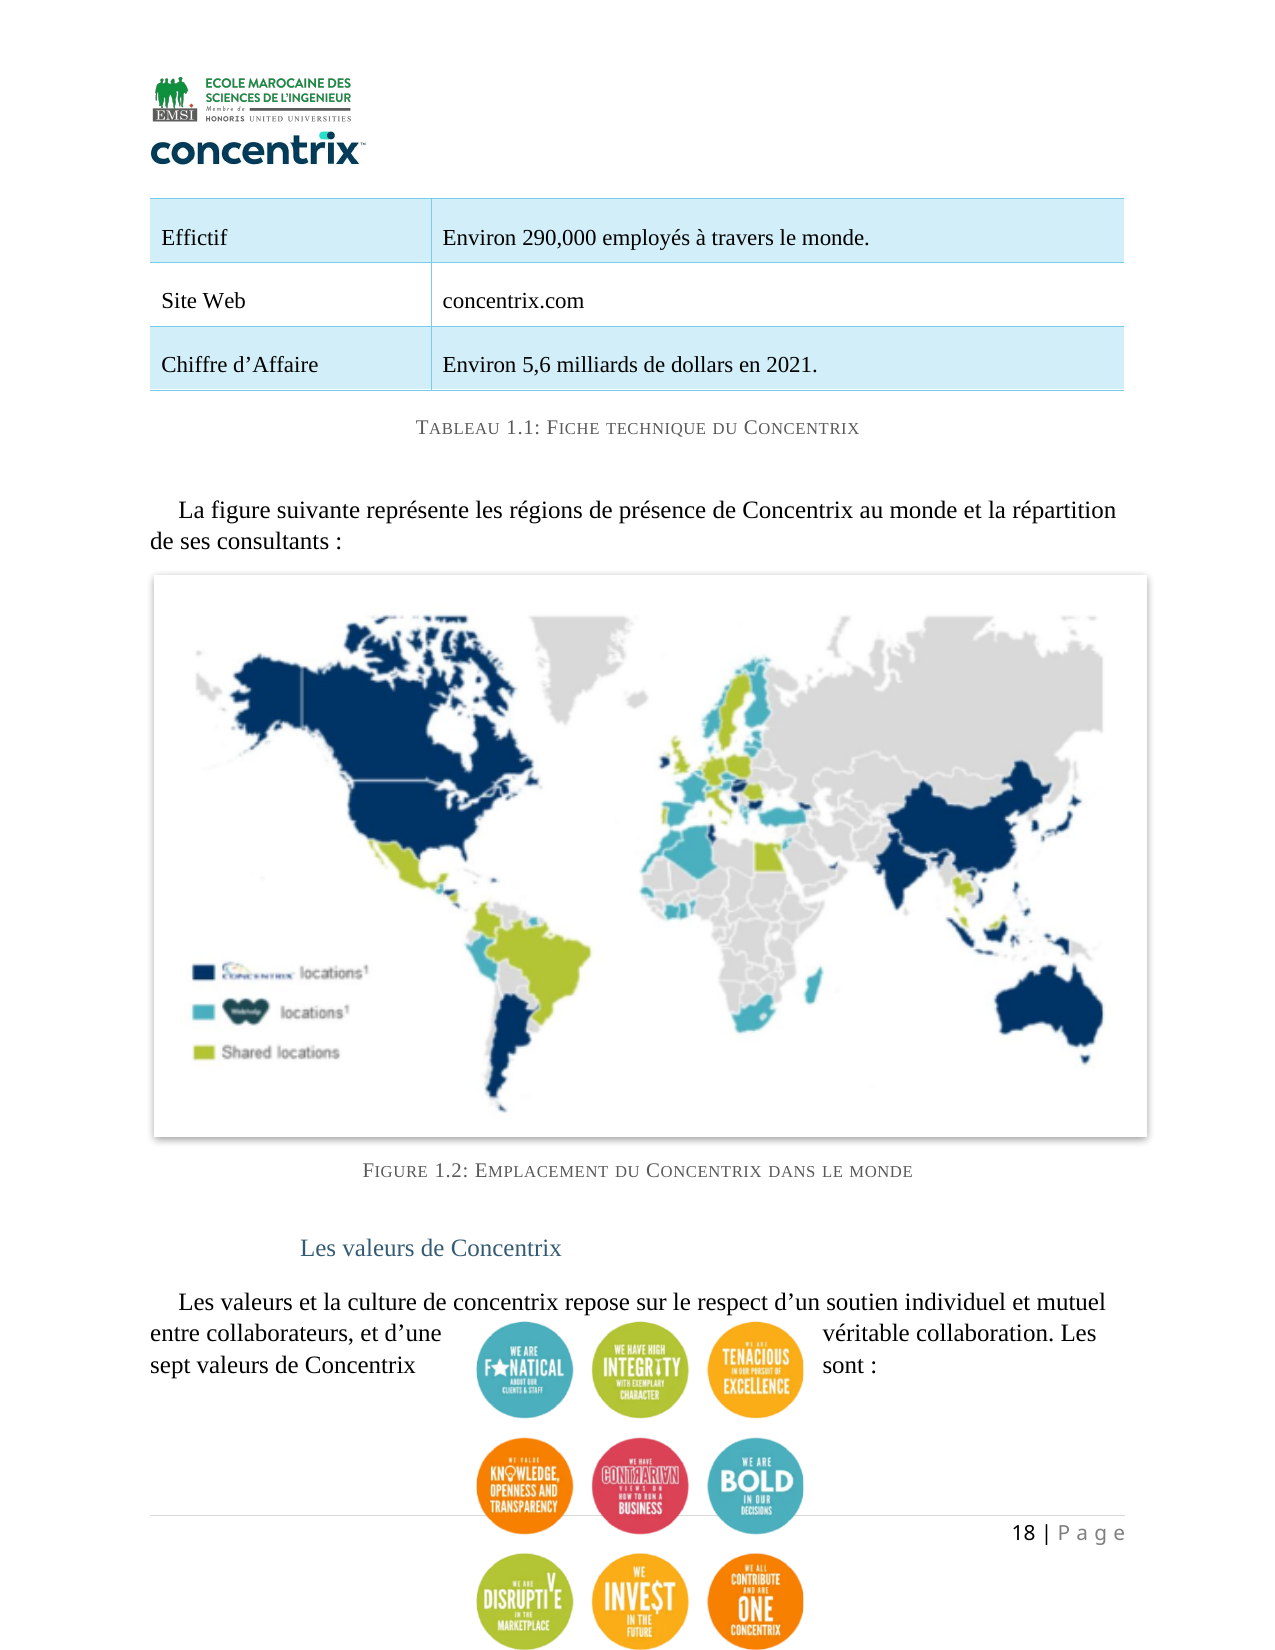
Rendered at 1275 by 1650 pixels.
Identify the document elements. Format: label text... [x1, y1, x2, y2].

text Les valeurs et la culture de concentrix repose sur le respect d’un soutien individuel et mutuel entre collaborateurs, et d’une véritable collaboration. Les sept valeurs de Concentrix sont : [150, 1287, 1125, 1379]
picture [476, 1321, 804, 1650]
picture [150, 75, 368, 170]
table_cell Environ 290,000 employés à travers le monde. [432, 199, 1124, 262]
text La figure suivante représente les régions de présence de Concentrix au monde et la répartition de ses consultants : [150, 495, 1125, 555]
table_cell Environ 5,6 milliards de dollars en 2021. [432, 327, 1124, 389]
subtitle Les valeurs de Concentrix [225, 1233, 1125, 1262]
picture [169, 589, 1132, 1122]
table_cell Effictif [150, 199, 431, 262]
text Tableau 1.1: Fiche technique du Concentrix [150, 415, 1125, 439]
table_cell concentrix.com [432, 263, 1124, 326]
table_cell Site Web [150, 263, 431, 326]
text Figure 1.2: Emplacement du Concentrix dans le monde [150, 1158, 1125, 1182]
table_cell Chiffre d’Affaire [150, 327, 431, 389]
